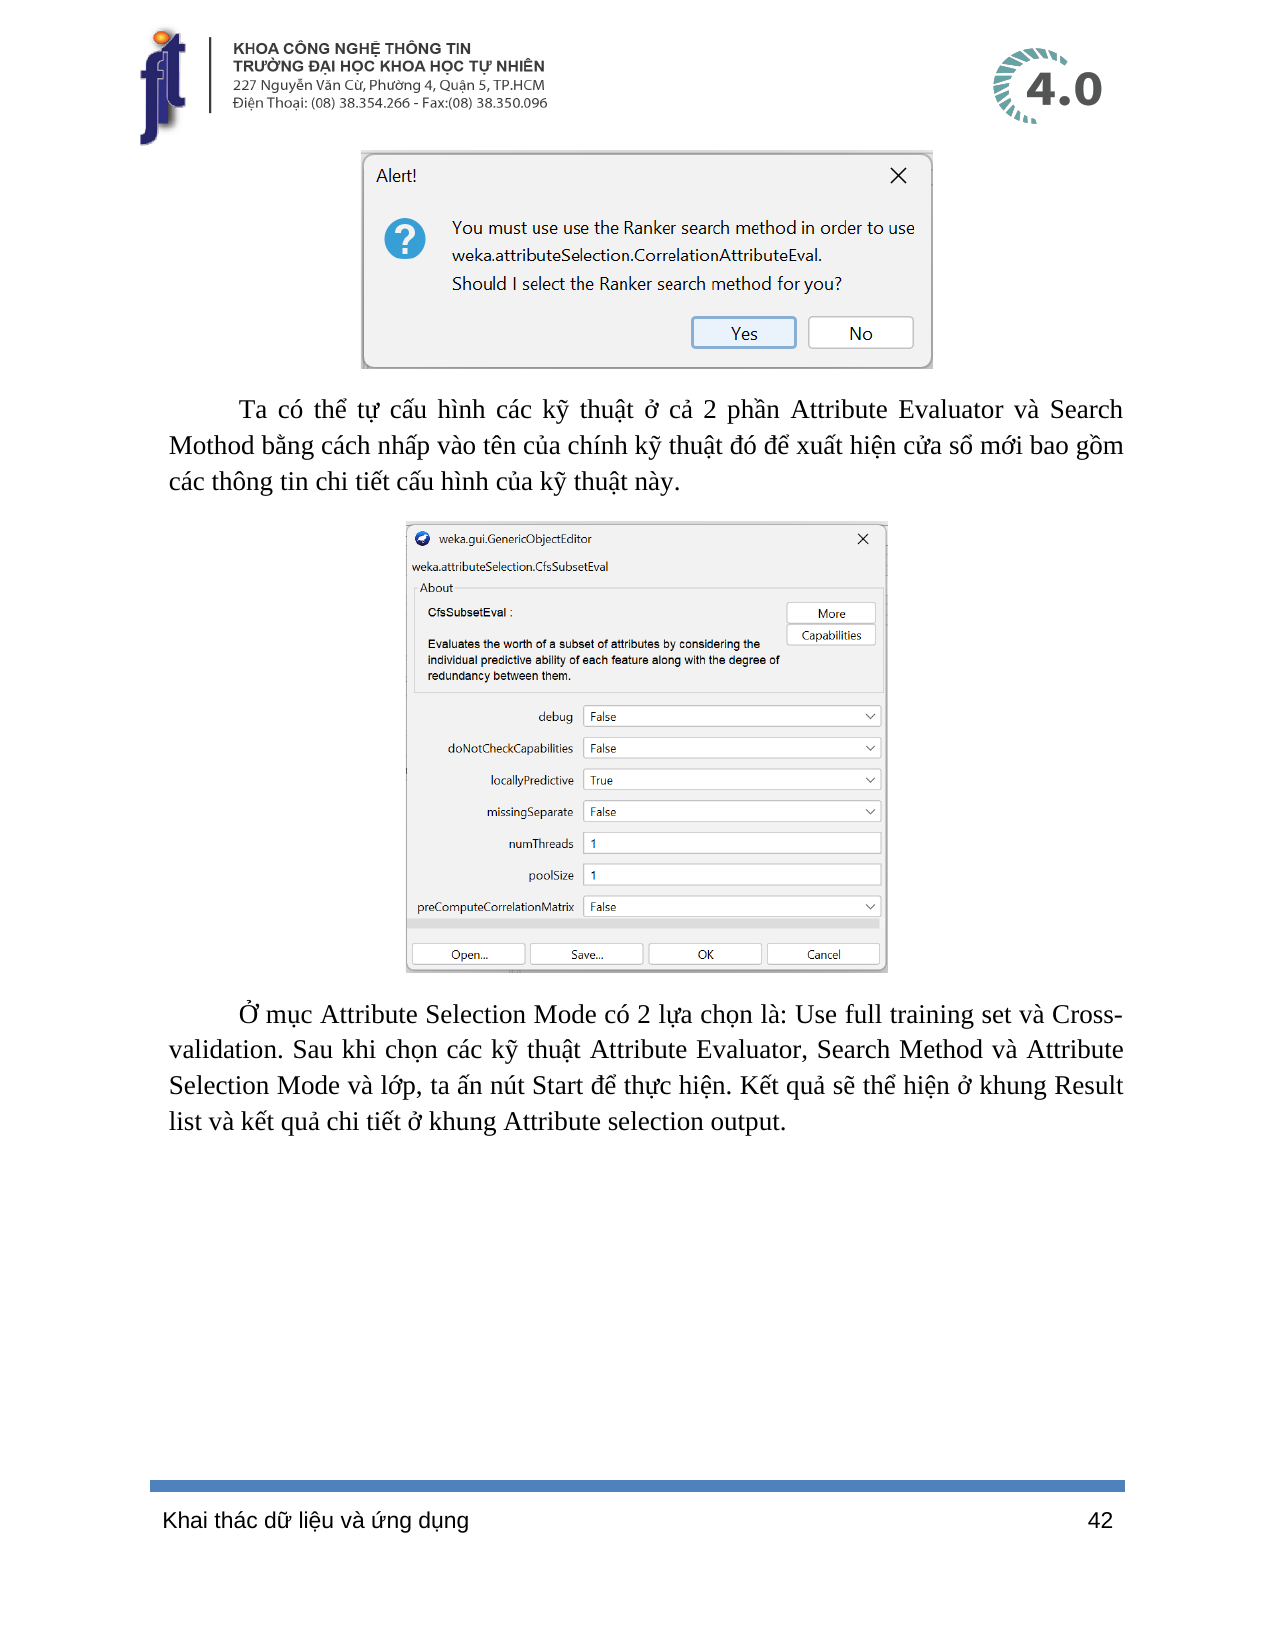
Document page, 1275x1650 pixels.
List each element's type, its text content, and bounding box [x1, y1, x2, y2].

picture [117, 21, 933, 369]
text Ở mục Attribute Selection Mode có 2 lựa chọn là: Use full training set và Cross-validation. Sau khi chọn các kỹ thuật Attribute Evaluator, Search Method và Attribute Selection Mode và lớp, ta ấn nút Start để thực hiện. Kết quả sẽ thể hiện ở khung Result list và kết quả chi tiết ở khung Attribute selection output. [169, 998, 1125, 1136]
picture [405, 521, 888, 973]
text Ta có thể tự cấu hình các kỹ thuật ở cả 2 phần Attribute Evaluator và Search Mothod bằng cách nhấp vào tên của chính kỹ thuật đó để xuất hiện cửa sổ mới bao gồm các thông tin chi tiết cấu hình của kỹ thuật này. [169, 460, 1125, 496]
text Ta có thể tự cấu hình các kỹ thuật ở cả 2 phần Attribute Evaluator và Search Mothod bằng cách nhấp vào tên của chính kỹ thuật đó để xuất hiện cửa sổ mới bao gồm các thông tin chi tiết cấu hình của kỹ thuật này. [169, 393, 1125, 429]
picture [985, 41, 1108, 127]
